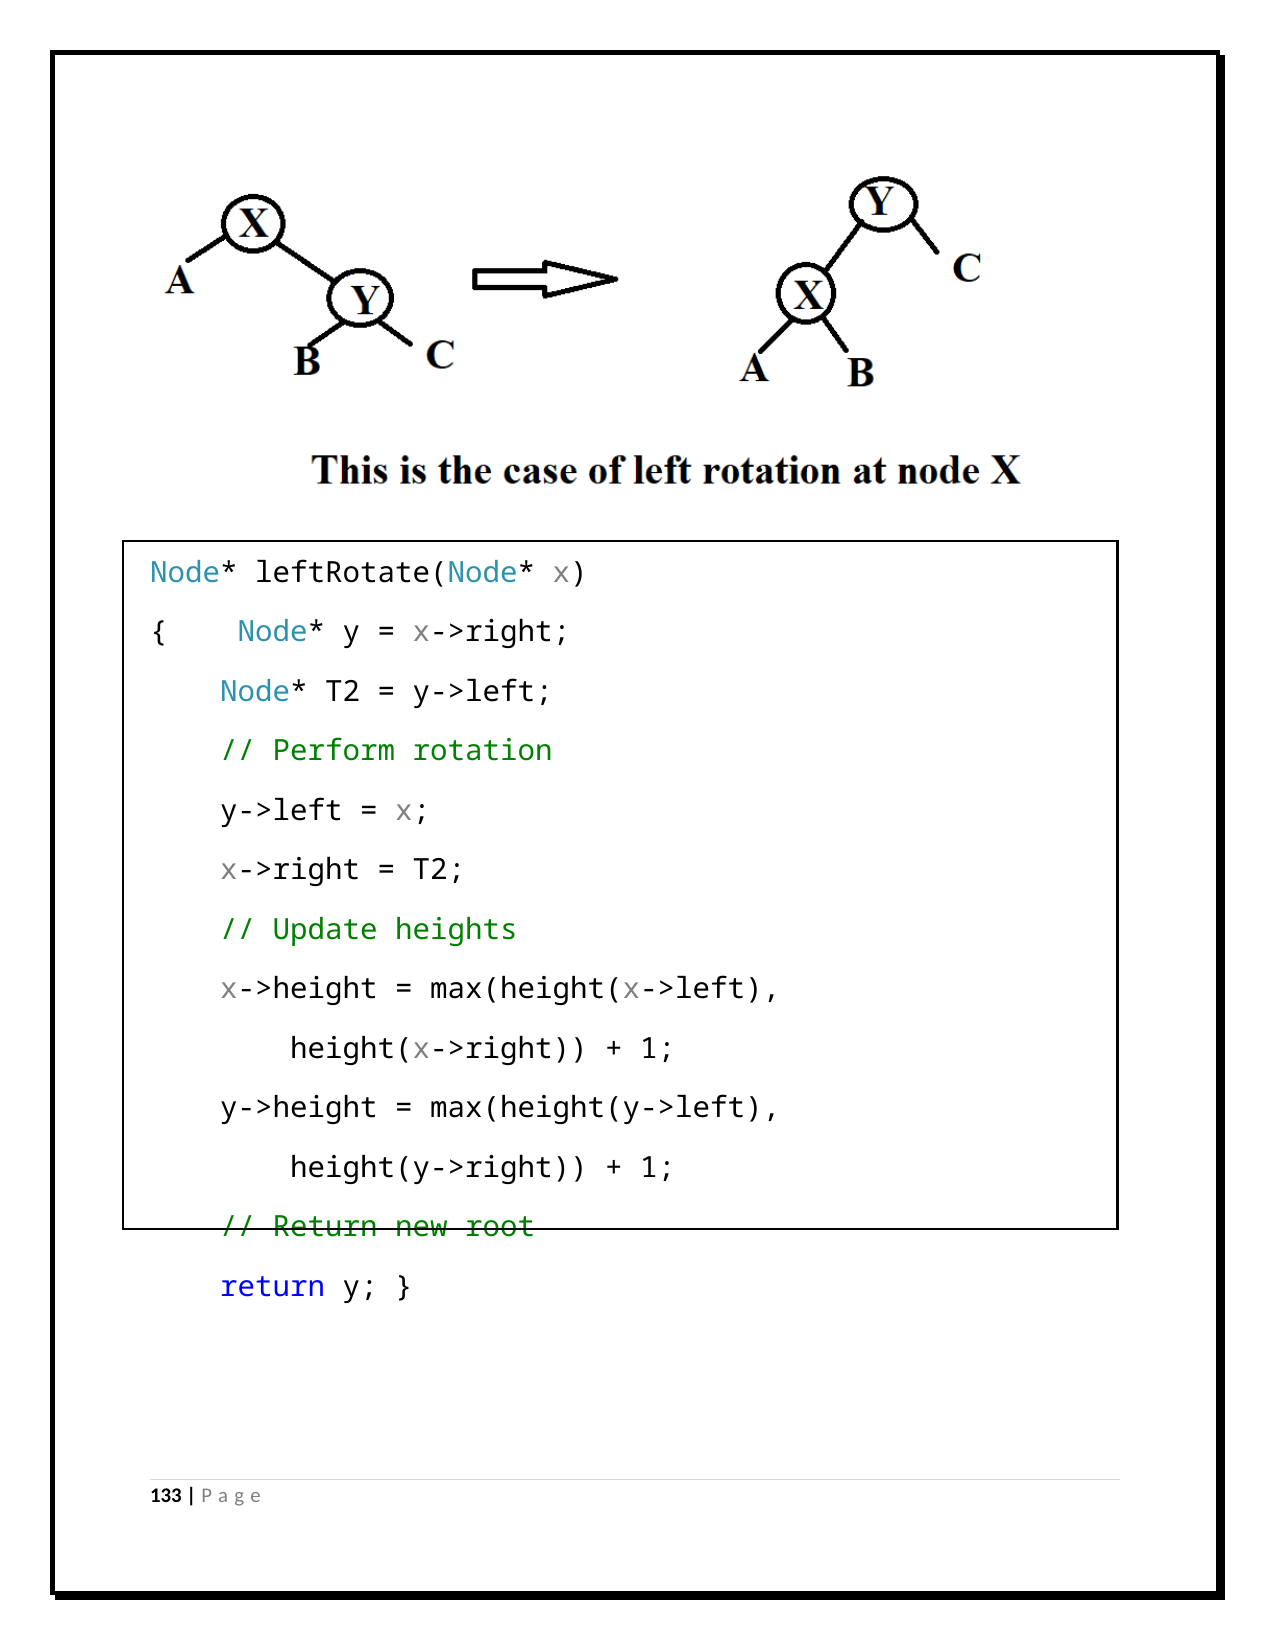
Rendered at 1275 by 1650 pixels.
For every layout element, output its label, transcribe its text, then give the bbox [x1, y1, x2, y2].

text // Return new root [150, 1206, 1120, 1245]
text Node* T2 = y->left; [150, 670, 1116, 710]
picture [150, 150, 1123, 539]
text y->left = x; [150, 789, 1116, 829]
text // Update heights [150, 908, 1116, 948]
text x->height = max(height(x->left), [150, 968, 1116, 1007]
text height(x->right)) + 1; [150, 1027, 1116, 1067]
text return y; } [150, 1265, 1120, 1305]
text Node* leftRotate(Node* x) [150, 551, 1116, 591]
text height(y->right)) + 1; [150, 1146, 1116, 1186]
text x->right = T2; [150, 849, 1116, 888]
text y->height = max(height(y->left), [150, 1087, 1116, 1126]
text { Node* y = x->right; [150, 611, 1116, 650]
text // Perform rotation [150, 730, 1116, 769]
